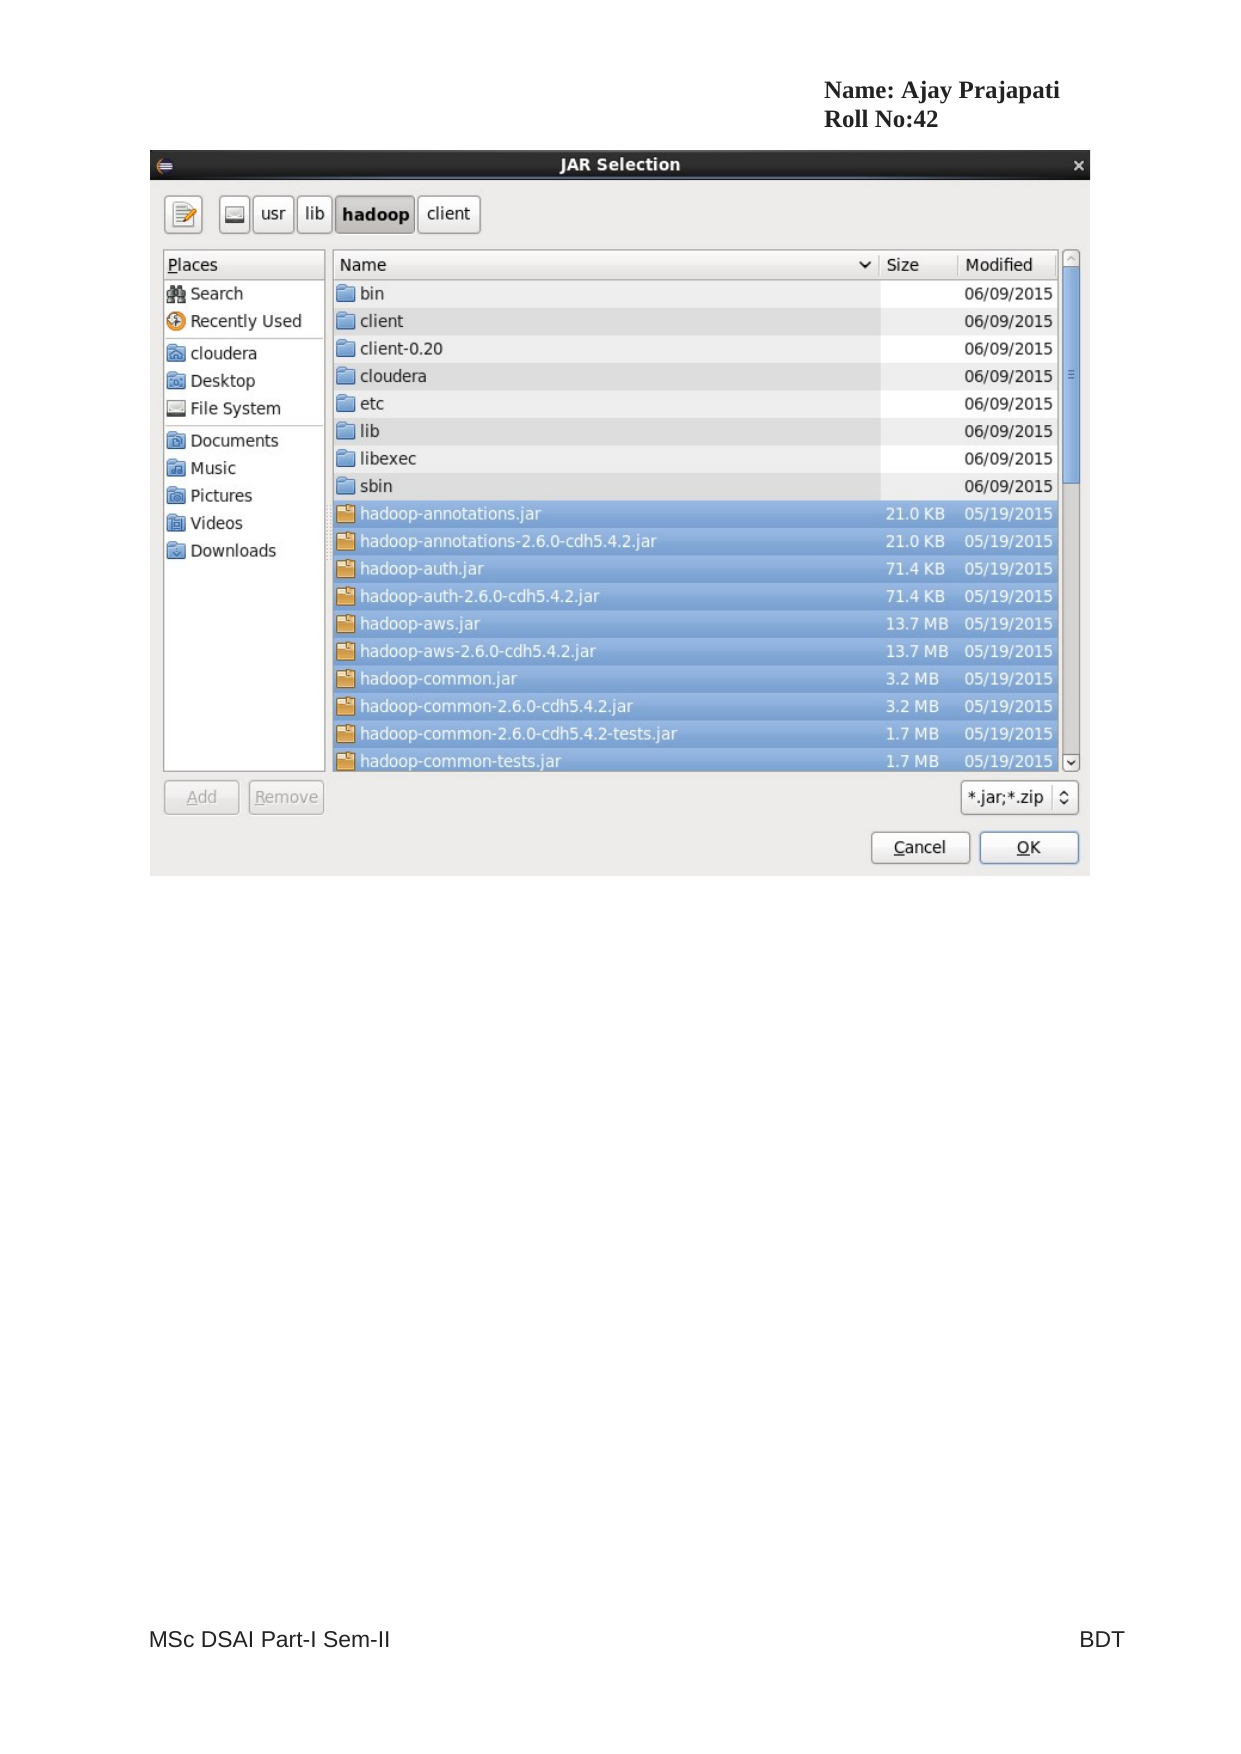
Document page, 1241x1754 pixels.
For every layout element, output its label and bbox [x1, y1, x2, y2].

picture [150, 150, 1091, 876]
